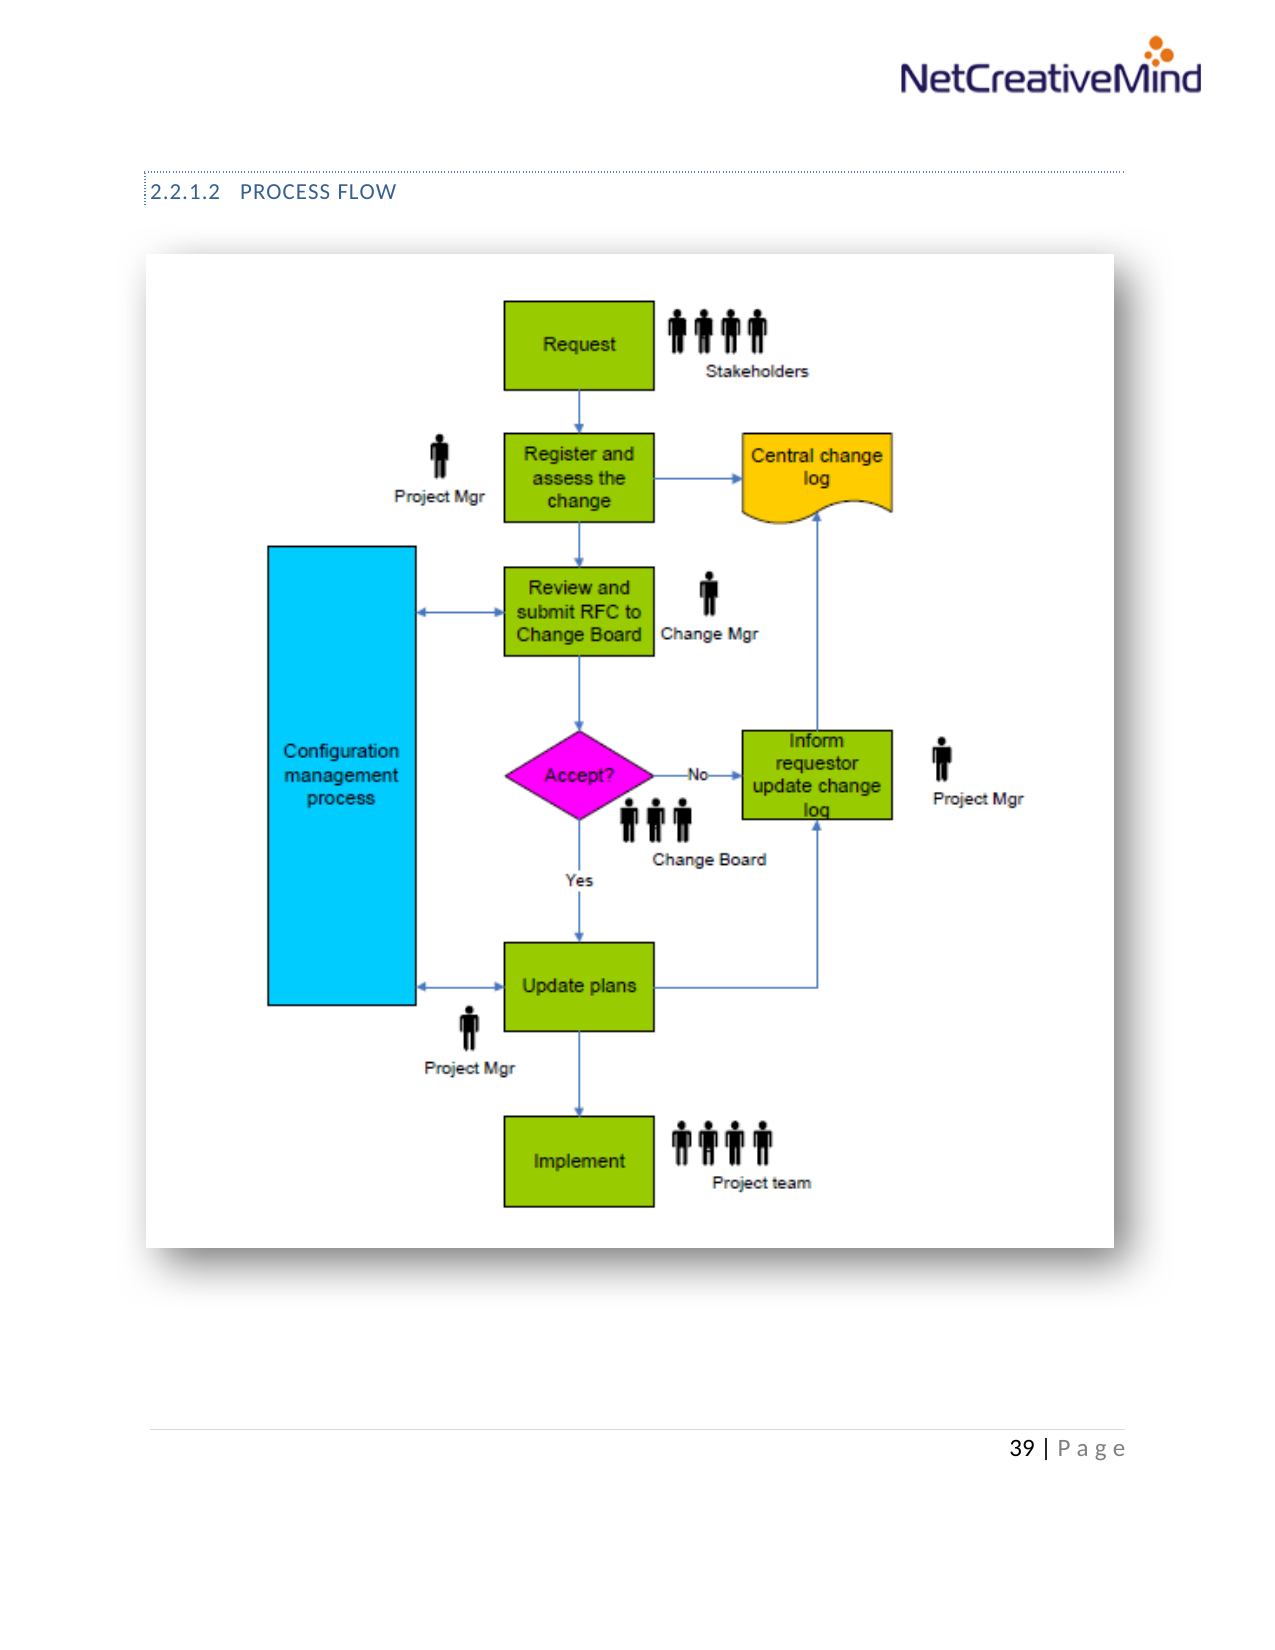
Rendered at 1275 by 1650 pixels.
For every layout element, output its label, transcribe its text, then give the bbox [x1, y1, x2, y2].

picture [900, 35, 1214, 95]
picture [146, 254, 1114, 1248]
subtitle Process Flow [144, 171, 1125, 205]
